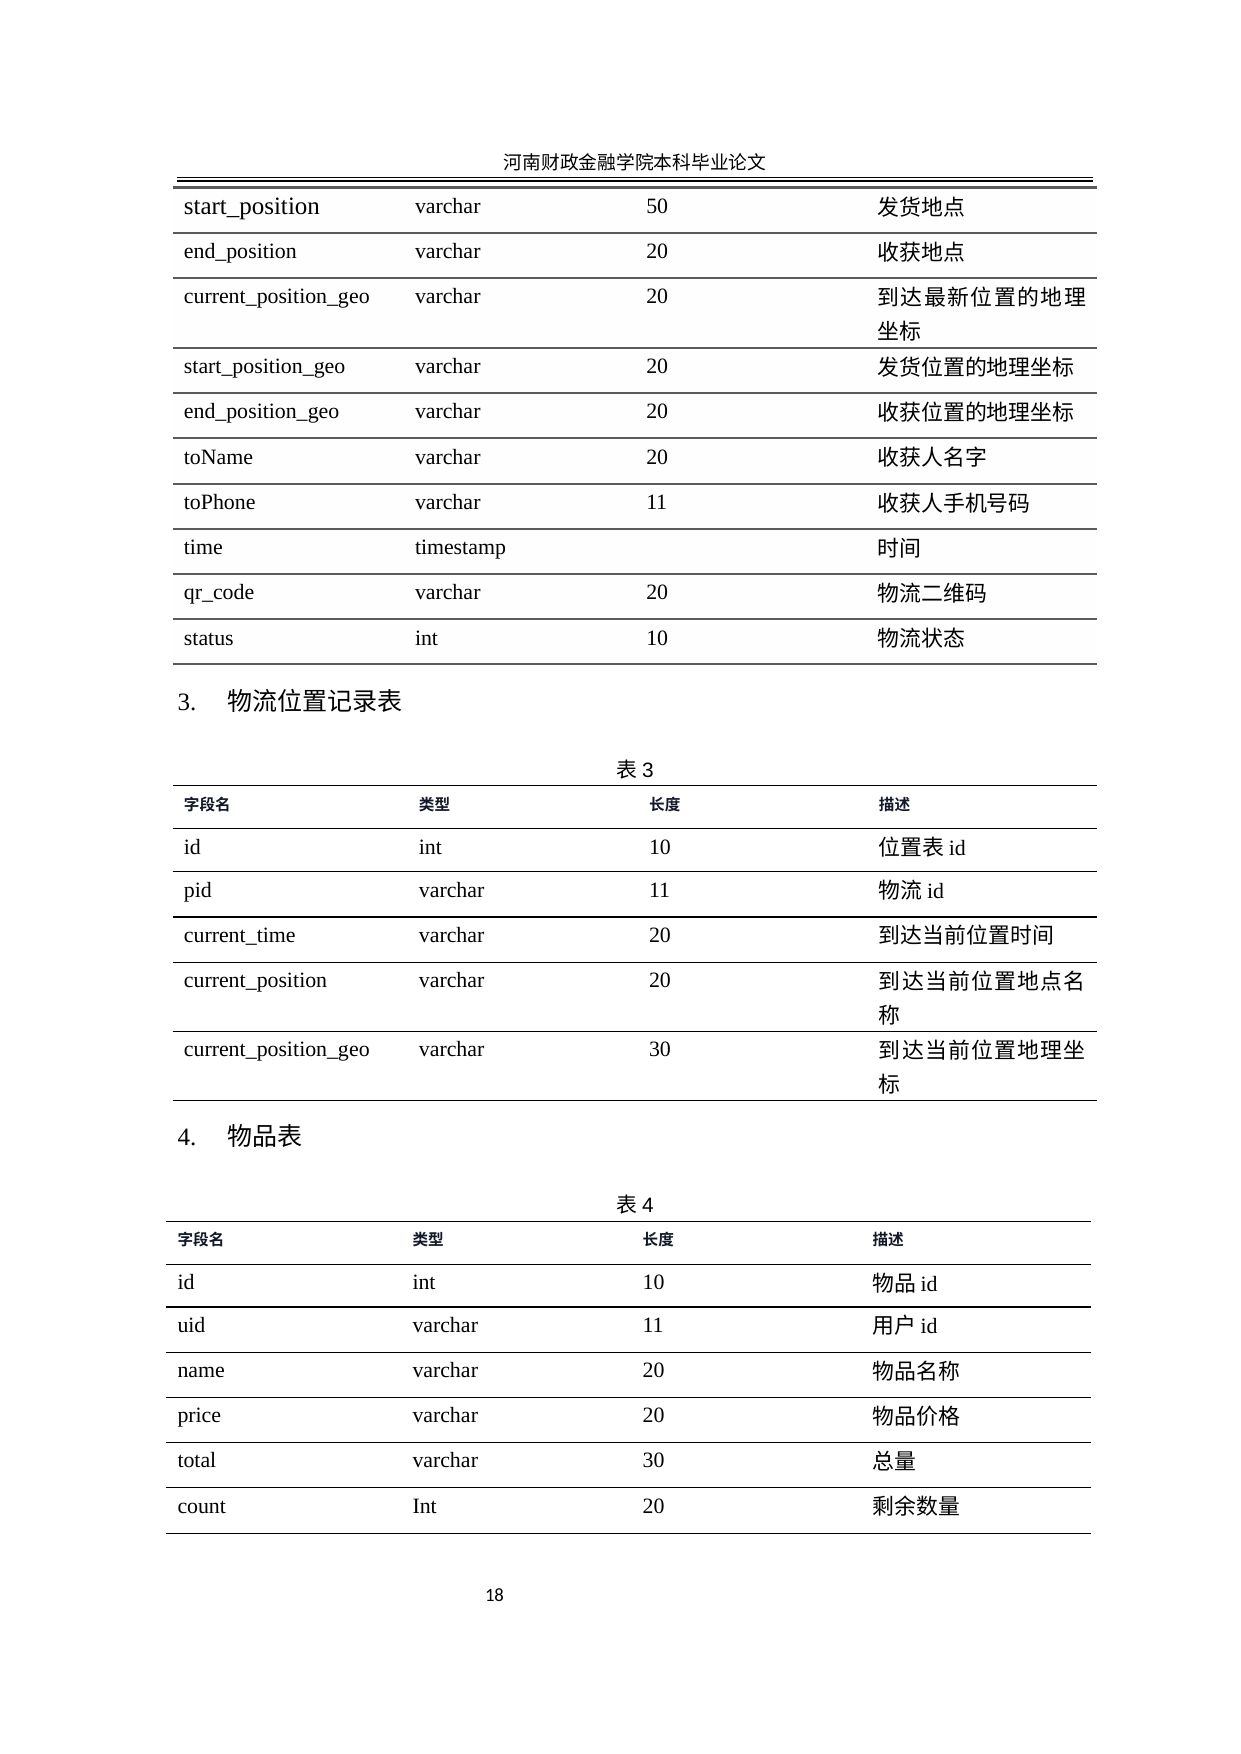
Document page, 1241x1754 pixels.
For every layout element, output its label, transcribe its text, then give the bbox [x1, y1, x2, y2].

text 表 4 [177, 1187, 1093, 1221]
table_cell 物流二维码 [866, 575, 1097, 618]
table_cell price [166, 1398, 401, 1442]
table_cell status [173, 620, 403, 663]
table_cell current_time [173, 918, 407, 962]
table_cell 时间 [866, 530, 1097, 573]
table_cell varchar [408, 872, 638, 916]
table_cell id [166, 1265, 401, 1306]
table_cell total [166, 1443, 401, 1487]
table_cell 30 [631, 1443, 861, 1487]
table_cell 20 [638, 918, 867, 962]
table_cell varchar [404, 439, 635, 482]
table_cell varchar [404, 234, 635, 277]
list 物品表 [177, 1101, 1093, 1168]
table_header 描述 [868, 786, 1097, 828]
table_cell 30 [638, 1032, 867, 1099]
table_cell 剩余数量 [861, 1488, 1091, 1532]
table_cell 20 [635, 349, 866, 392]
table_cell toPhone [173, 485, 403, 528]
table_cell 10 [635, 620, 866, 663]
table_cell int [401, 1265, 631, 1306]
table_cell 发货位置的地理坐标 [866, 349, 1097, 392]
table_header 字段名 [173, 786, 407, 828]
table_cell varchar [404, 189, 635, 232]
table_cell qr_code [173, 575, 403, 618]
table_cell 到达当前位置地理坐标 [868, 1032, 1097, 1099]
table_cell Int [401, 1488, 631, 1532]
table_cell 10 [631, 1265, 861, 1306]
table_cell 总量 [861, 1443, 1091, 1487]
table_cell 20 [635, 394, 866, 437]
table_cell varchar [408, 918, 638, 962]
table_cell 用户id [861, 1308, 1091, 1352]
table_cell name [166, 1353, 401, 1397]
table_cell 收获位置的地理坐标 [866, 394, 1097, 437]
table_header 字段名 [166, 1222, 401, 1263]
table_cell varchar [404, 394, 635, 437]
table_cell varchar [404, 279, 635, 347]
table_cell 20 [635, 279, 866, 347]
table_cell 物流状态 [866, 620, 1097, 663]
table_cell 位置表id [868, 829, 1097, 871]
table_cell 物品价格 [861, 1398, 1091, 1442]
table_cell varchar [401, 1353, 631, 1397]
table_cell 20 [635, 234, 866, 277]
list 物流位置记录表 [177, 665, 1093, 733]
table_cell 20 [638, 963, 867, 1031]
table_cell int [404, 620, 635, 663]
table_cell start_position [173, 189, 403, 232]
table_cell 发货地点 [866, 189, 1097, 232]
table_cell time [173, 530, 403, 573]
table_cell toName [173, 439, 403, 482]
table_cell [635, 530, 866, 573]
table_cell start_position_geo [173, 349, 403, 392]
table_cell 11 [631, 1308, 861, 1352]
table_cell 到达最新位置的地理坐标 [866, 279, 1097, 347]
table_cell current_position_geo [173, 279, 403, 347]
table_cell varchar [404, 575, 635, 618]
table_cell 收获地点 [866, 234, 1097, 277]
table_cell 收获人手机号码 [866, 485, 1097, 528]
table_header 描述 [861, 1222, 1091, 1263]
table_cell end_position_geo [173, 394, 403, 437]
table_header 长度 [638, 786, 867, 828]
table_cell 物品名称 [861, 1353, 1091, 1397]
table_cell 20 [635, 439, 866, 482]
table_cell 10 [638, 829, 867, 871]
table_cell uid [166, 1308, 401, 1352]
table_cell varchar [404, 485, 635, 528]
table_cell 物品id [861, 1265, 1091, 1306]
table_cell varchar [401, 1443, 631, 1487]
table_cell varchar [404, 349, 635, 392]
table_cell end_position [173, 234, 403, 277]
table_cell timestamp [404, 530, 635, 573]
table_cell 物流id [868, 872, 1097, 916]
table_cell 到达当前位置时间 [868, 918, 1097, 962]
table_header 长度 [631, 1222, 861, 1263]
table_cell varchar [408, 963, 638, 1031]
table_header 类型 [401, 1222, 631, 1263]
table_cell pid [173, 872, 407, 916]
table_cell 11 [635, 485, 866, 528]
table_cell current_position [173, 963, 407, 1031]
table_cell 11 [638, 872, 867, 916]
table_cell varchar [401, 1308, 631, 1352]
table_cell 20 [631, 1488, 861, 1532]
table_cell 50 [635, 189, 866, 232]
text 表 3 [177, 751, 1093, 785]
table_cell 20 [631, 1398, 861, 1442]
table_cell int [408, 829, 638, 871]
table_cell current_position_geo [173, 1032, 407, 1099]
table_header 类型 [408, 786, 638, 828]
table_cell 到达当前位置地点名称 [868, 963, 1097, 1031]
table_cell id [173, 829, 407, 871]
table_cell 20 [635, 575, 866, 618]
table_cell count [166, 1488, 401, 1532]
table_cell 20 [631, 1353, 861, 1397]
table_cell varchar [401, 1398, 631, 1442]
table_cell 收获人名字 [866, 439, 1097, 482]
table_cell varchar [408, 1032, 638, 1099]
